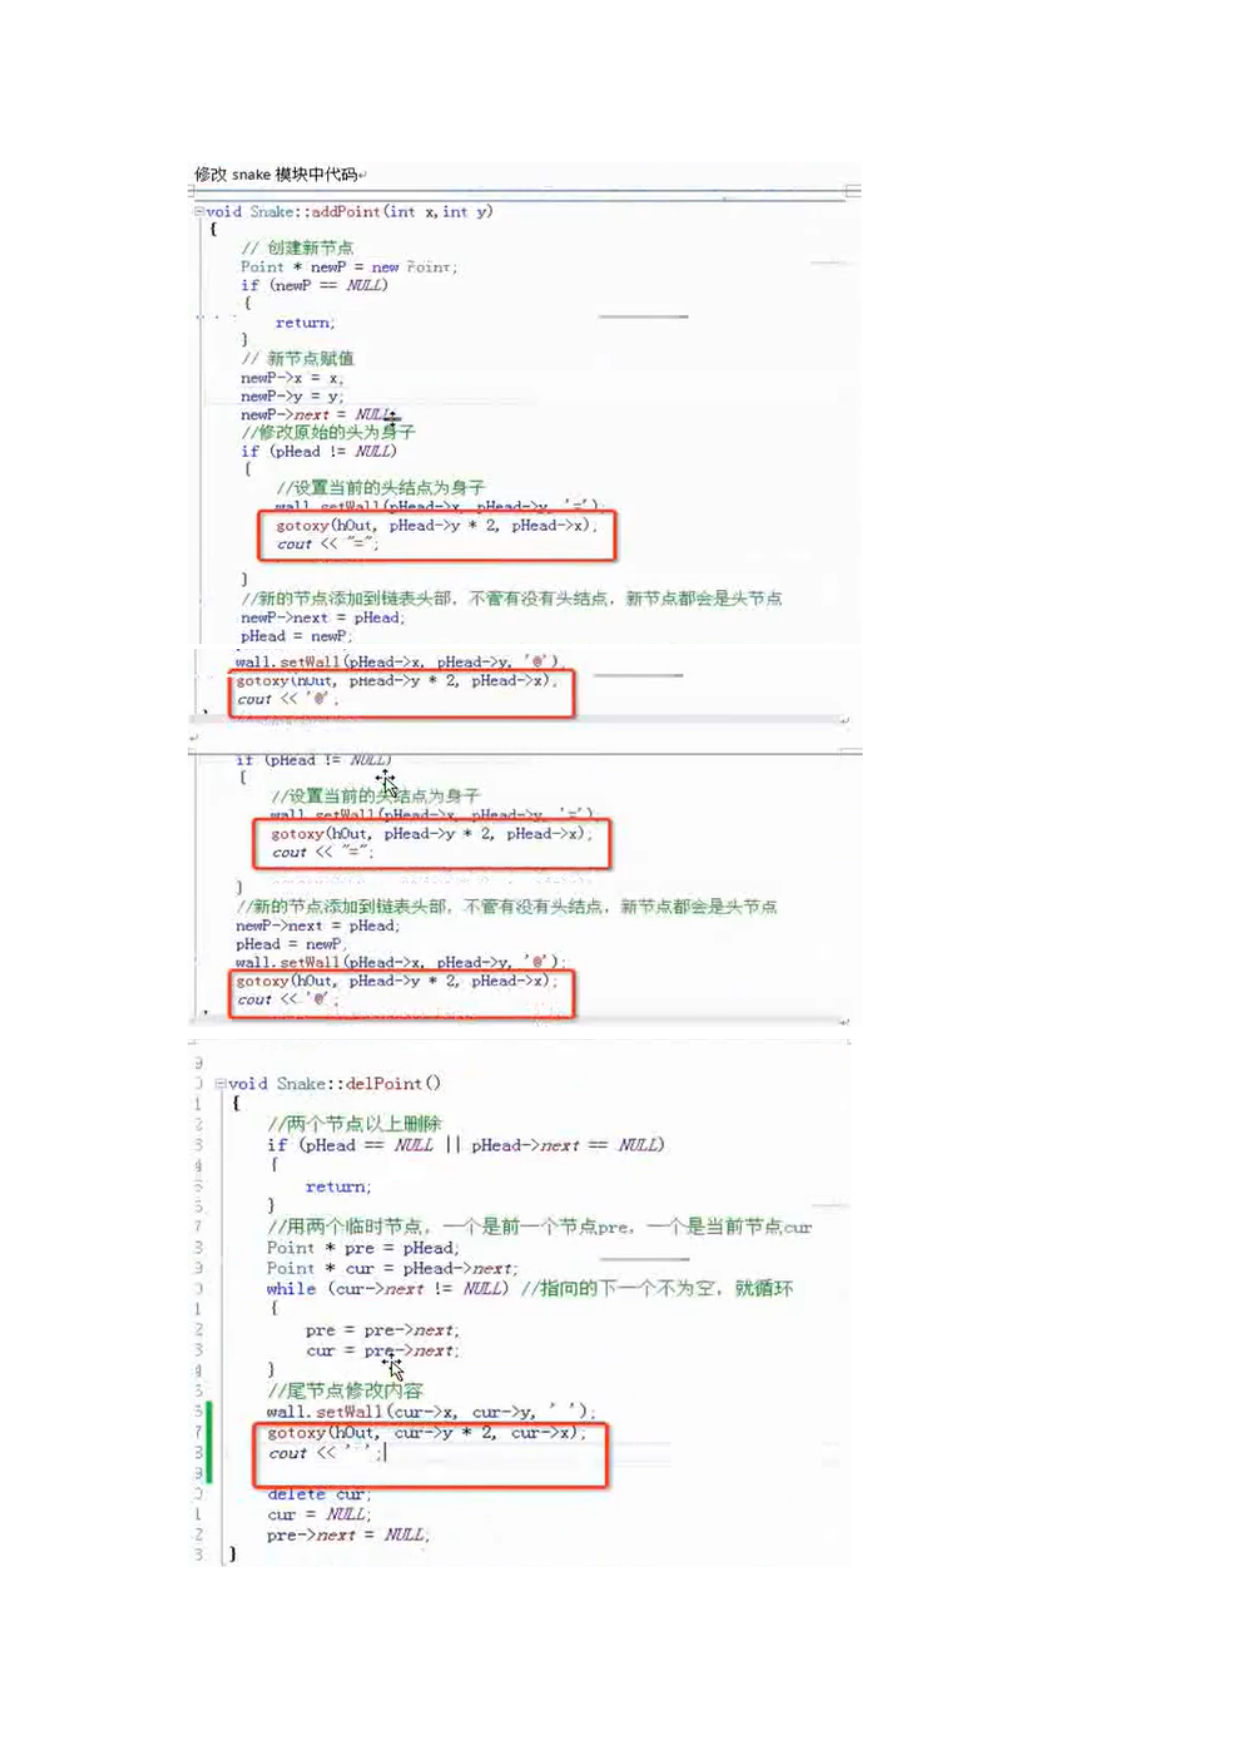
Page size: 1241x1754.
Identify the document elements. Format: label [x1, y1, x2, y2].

picture [187, 1039, 852, 1567]
picture [187, 162, 862, 644]
picture [187, 649, 863, 1027]
